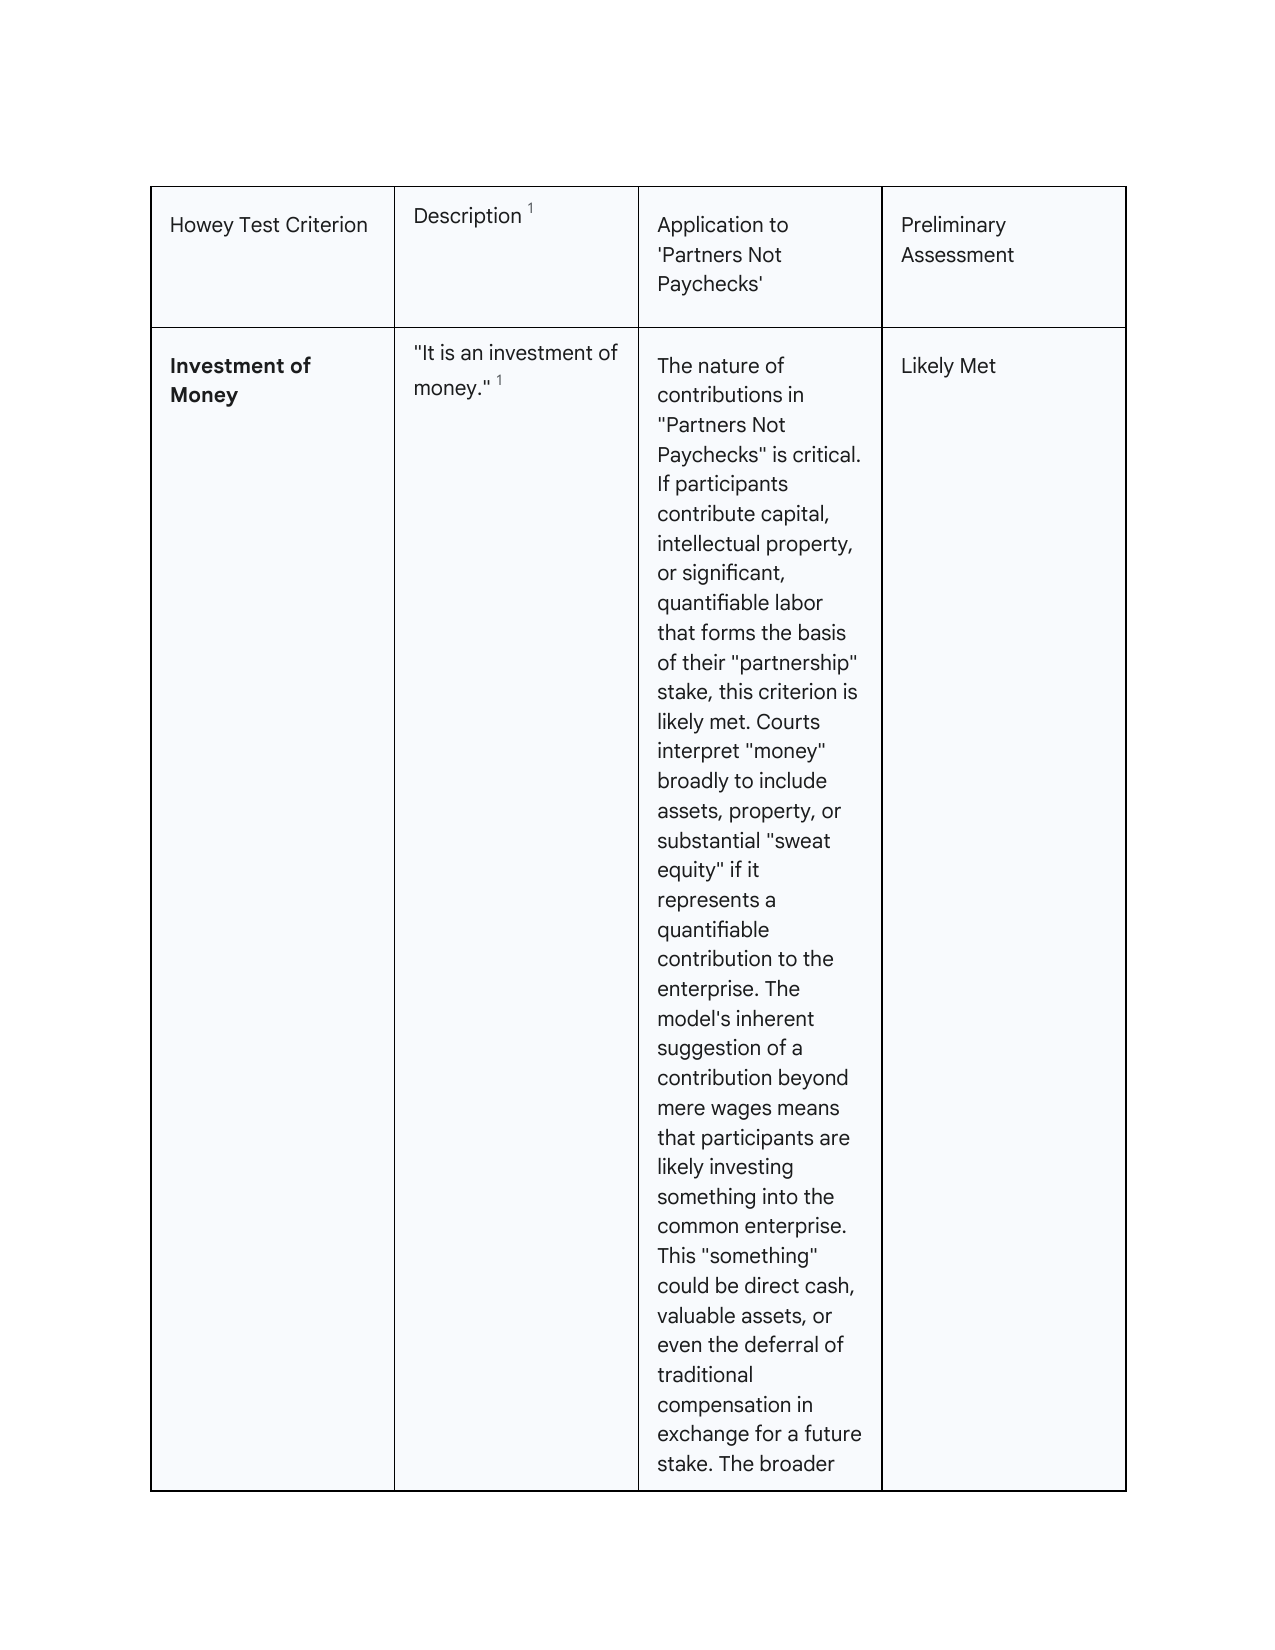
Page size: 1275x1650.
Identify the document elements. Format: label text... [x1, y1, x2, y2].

table_header Preliminary Assessment [883, 187, 1125, 326]
table_cell Investment of Money [152, 328, 394, 1490]
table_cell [639, 328, 881, 1490]
table_cell Likely Met [883, 328, 1125, 1490]
table_header Howey Test Criterion [152, 187, 394, 326]
table_header Application to 'Partners Not Paychecks' [639, 187, 881, 326]
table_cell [395, 328, 638, 1490]
table_header Description 1 [395, 187, 638, 326]
